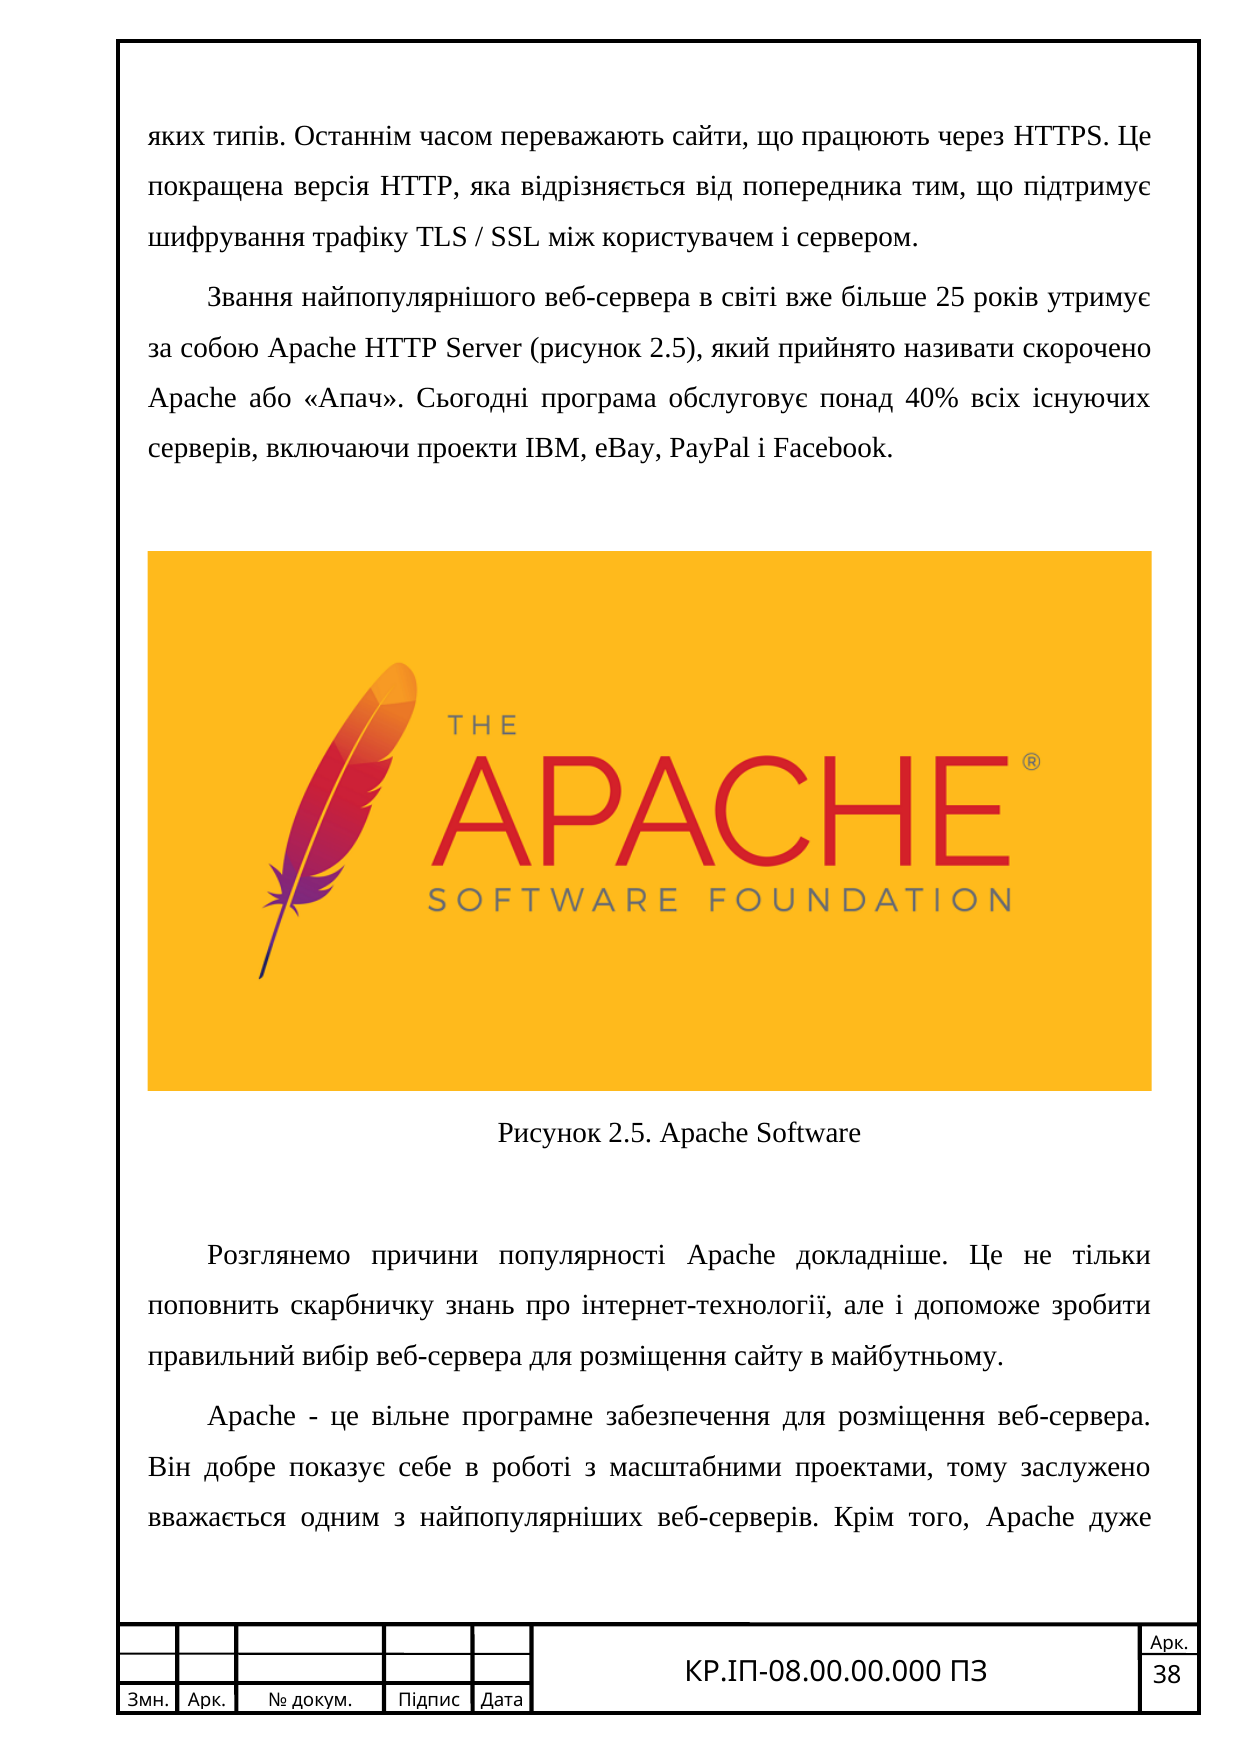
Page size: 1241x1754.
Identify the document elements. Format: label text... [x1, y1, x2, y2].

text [148, 1398, 1152, 1532]
text Розглянемо причини популярності Apache докладніше. Це не тільки поповнить скарбничку знань про інтернет-технології, але і допоможе зробити правильний вибір веб-сервера для розміщення сайту в майбутньому. [148, 1237, 1152, 1371]
text Звання найпопулярнішого веб-сервера в світі вже більше 25 років утримує за собою Apache HTTP Server (рисунок 2.5), який прийнято називати скорочено Apache або «Апач». Сьогодні програма обслуговує понад 40% всіх існуючих серверів, включаючи проекти IBM, eBay, PayPal і Facebook. [148, 279, 1152, 464]
picture [147, 551, 1152, 1091]
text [148, 118, 1152, 252]
text Рисунок 2.5. Apache Software [148, 1116, 1152, 1149]
